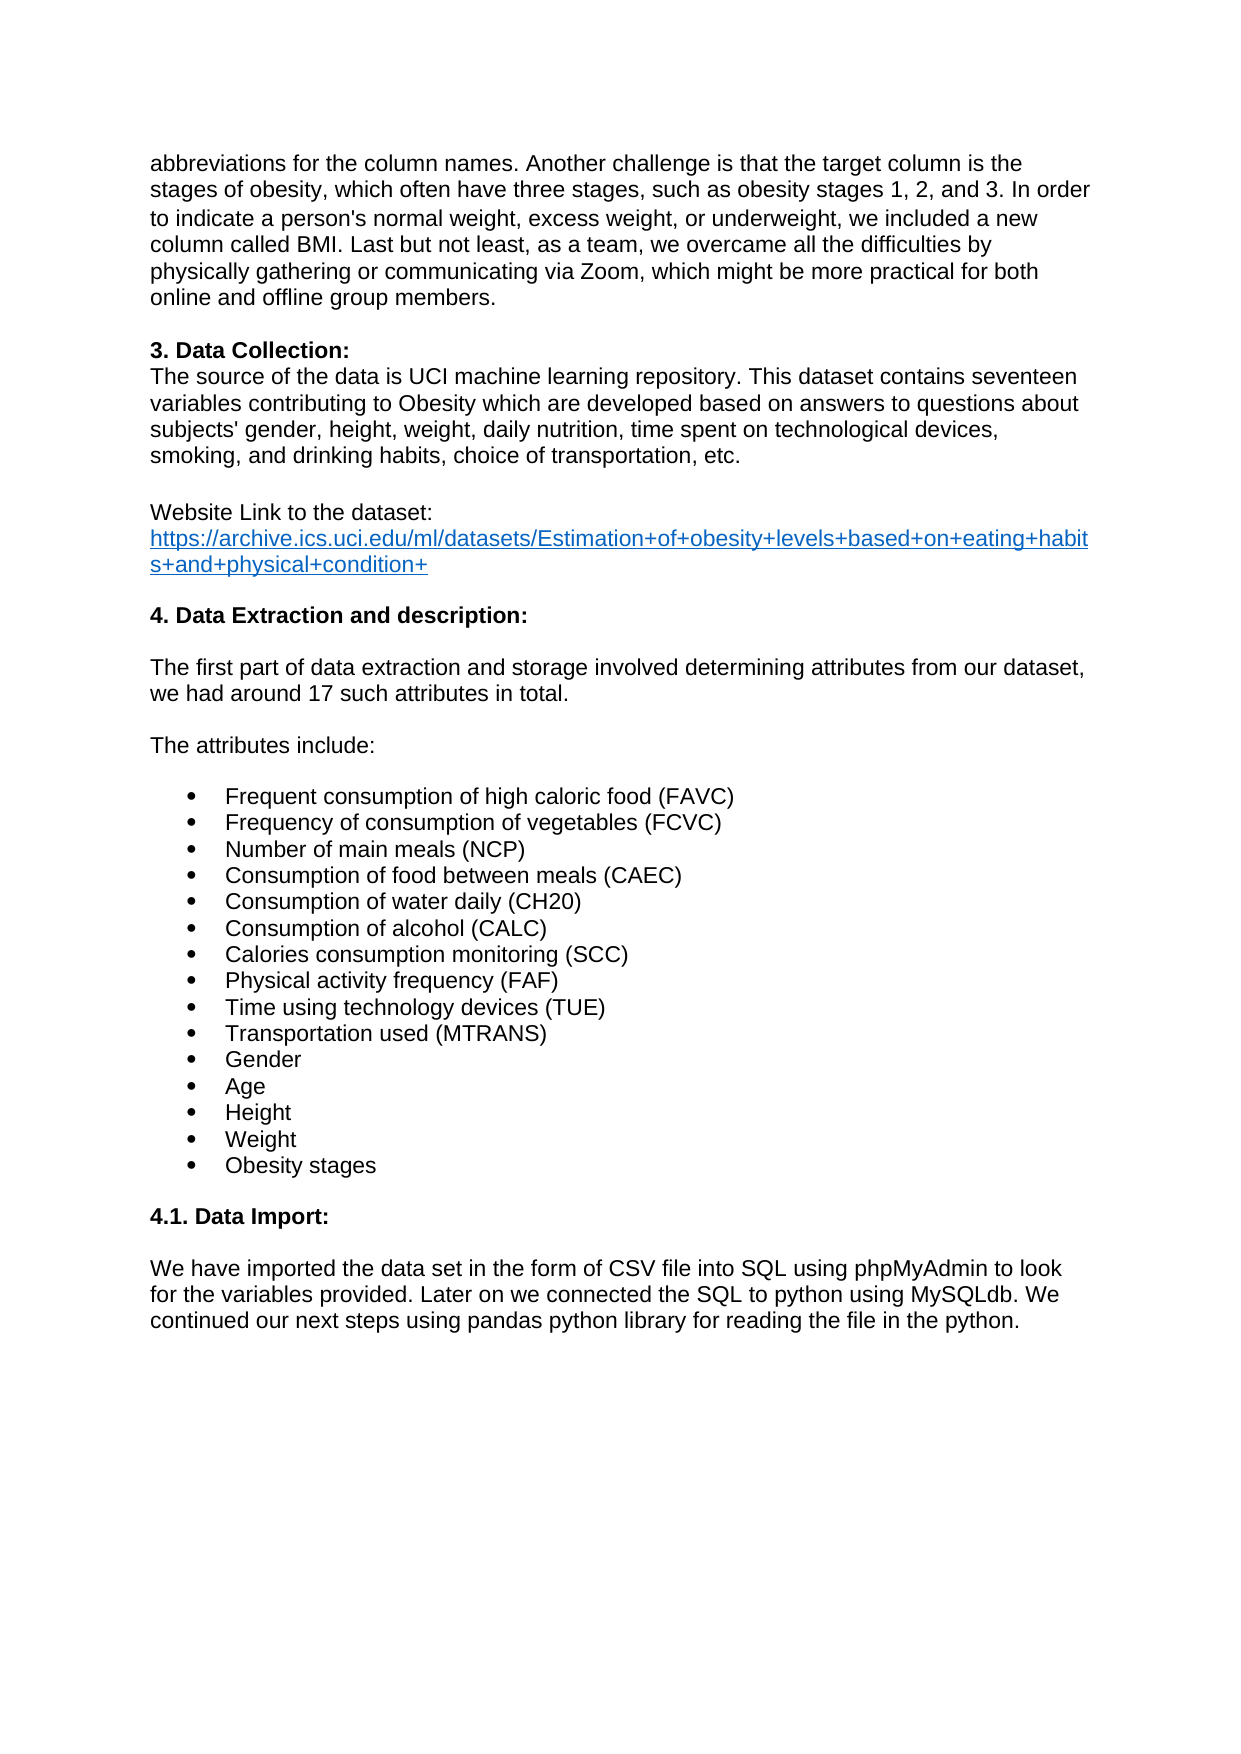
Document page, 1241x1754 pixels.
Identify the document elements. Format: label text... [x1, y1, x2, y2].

list Calories consumption monitoring (SCC) [187, 941, 1090, 967]
list Obesity stages [187, 1152, 1090, 1178]
list Consumption of water daily (CH20) [187, 888, 1090, 915]
list Weight [187, 1126, 1090, 1152]
list Frequency of consumption of vegetables (FCVC) [187, 809, 1090, 836]
list Gender [187, 1046, 1090, 1073]
list Age [187, 1073, 1090, 1099]
text The first part of data extraction and storage involved determining attributes from our dataset, we had around 17 such attributes in total. [150, 654, 1090, 707]
list Physical activity frequency (FAF) [187, 967, 1090, 994]
text 3. Data Collection: [150, 337, 1090, 363]
list Consumption of alcohol (CALC) [187, 915, 1090, 941]
list Time using technology devices (TUE) [187, 994, 1090, 1020]
text 4. Data Extraction and description: [150, 602, 1090, 629]
text We have imported the data set in the form of CSV file into SQL using phpMyAdmin to look for the variables provided. Later on we connected the SQL to python using MySQLdb. We continued our next steps using pandas python library for reading the file in the python. [150, 1254, 1090, 1334]
text Website Link to the dataset: https://archive.ics.uci.edu/ml/datasets/Estimation+of+obesity+levels+based+on+eating+habits+and+physical+condition+ [150, 498, 1090, 577]
text The source of the data is UCI machine learning repository. This dataset contains seventeen variables contributing to Obesity which are developed based on answers to questions about subjects' gender, height, weight, daily nutrition, time spent on technological devices, smoking, and drinking habits, choice of transportation, etc. [150, 363, 1090, 469]
list Transportation used (MTRANS) [187, 1020, 1090, 1046]
list Frequent consumption of high caloric food (FAVC) [187, 783, 1090, 809]
list Number of main meals (NCP) [187, 836, 1090, 862]
text The attributes include: [150, 732, 1090, 758]
list Consumption of food between meals (CAEC) [187, 862, 1090, 888]
list Height [187, 1099, 1090, 1126]
text 4.1. Data Import: [150, 1203, 1090, 1229]
text abbreviations for the column names. Another challenge is that the target column is the stages of obesity, which often have three stages, such as obesity stages 1, 2, and 3. In order to indicate a person's normal weight, excess weight, or underweight, we included a new column called BMI. Last but not least, as a team, we overcame all the difficulties by physically gathering or communicating via Zoom, which might be more practical for both online and offline group members. [150, 150, 1090, 311]
